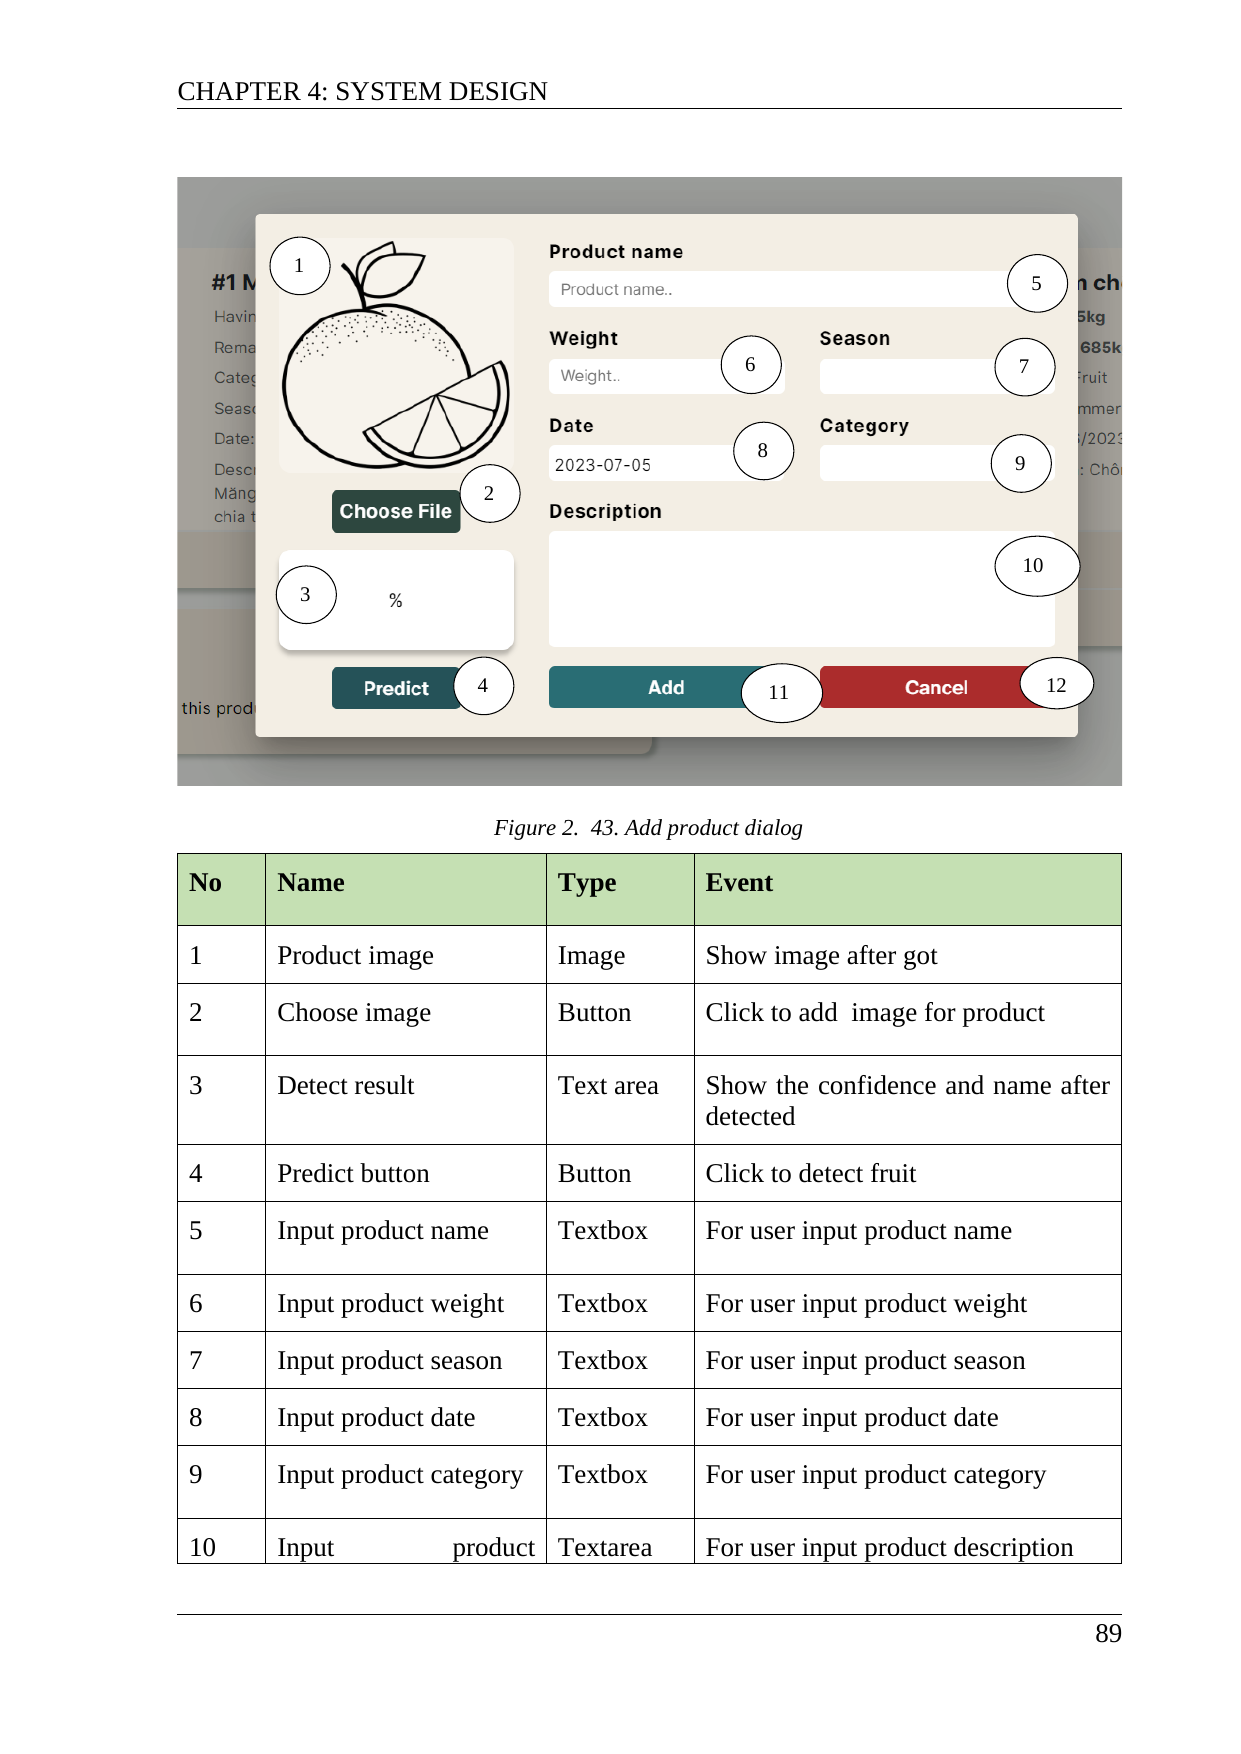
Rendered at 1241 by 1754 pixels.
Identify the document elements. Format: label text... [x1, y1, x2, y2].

table_cell 1 [178, 926, 265, 982]
table_cell Show the confidence and name after detected [695, 1056, 1121, 1143]
table_cell For user input product season [695, 1332, 1121, 1388]
table_cell Choose image [266, 984, 546, 1055]
table_cell For user input product name [695, 1202, 1121, 1273]
table_cell 5 [178, 1202, 265, 1273]
table_cell 10 [178, 1519, 265, 1562]
table_cell 7 [178, 1332, 265, 1388]
table_cell Input product season [266, 1332, 546, 1388]
table_header No [178, 854, 265, 925]
table_cell For user input product date [695, 1389, 1121, 1445]
table_cell 2 [178, 984, 265, 1055]
table_cell Click to add image for product [695, 984, 1121, 1055]
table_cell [695, 1519, 1121, 1562]
table_cell Show image after got [695, 926, 1121, 982]
table_cell Input product date [266, 1389, 546, 1445]
table_cell Product image [266, 926, 546, 982]
table_cell For user input product weight [695, 1275, 1121, 1331]
table_cell Detect result [266, 1056, 546, 1143]
table_cell Button [547, 1145, 694, 1201]
table_cell Textbox [547, 1275, 694, 1331]
table_cell 6 [178, 1275, 265, 1331]
table_cell Textbox [547, 1446, 694, 1518]
table_cell 3 [178, 1056, 265, 1143]
table_cell Input product weight [266, 1275, 546, 1331]
table_cell Textbox [547, 1332, 694, 1388]
table_cell 8 [178, 1389, 265, 1445]
table_cell Predict button [266, 1145, 546, 1201]
table_cell Input product name [266, 1202, 546, 1273]
table_cell Image [547, 926, 694, 982]
table_header Event [695, 854, 1121, 925]
table_cell Textbox [547, 1202, 694, 1273]
table_cell 4 [178, 1145, 265, 1201]
table_cell Text area [547, 1056, 694, 1143]
table_cell Input product category [266, 1446, 546, 1518]
table_cell Textbox [547, 1389, 694, 1445]
table_cell Textarea [547, 1519, 694, 1562]
table_cell For user input product category [695, 1446, 1121, 1518]
picture [177, 177, 1123, 786]
table_cell Click to detect fruit [695, 1145, 1121, 1201]
table_cell Button [547, 984, 694, 1055]
table_header Type [547, 854, 694, 925]
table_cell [266, 1519, 546, 1562]
table_cell 9 [178, 1446, 265, 1518]
table_header Name [266, 854, 546, 925]
